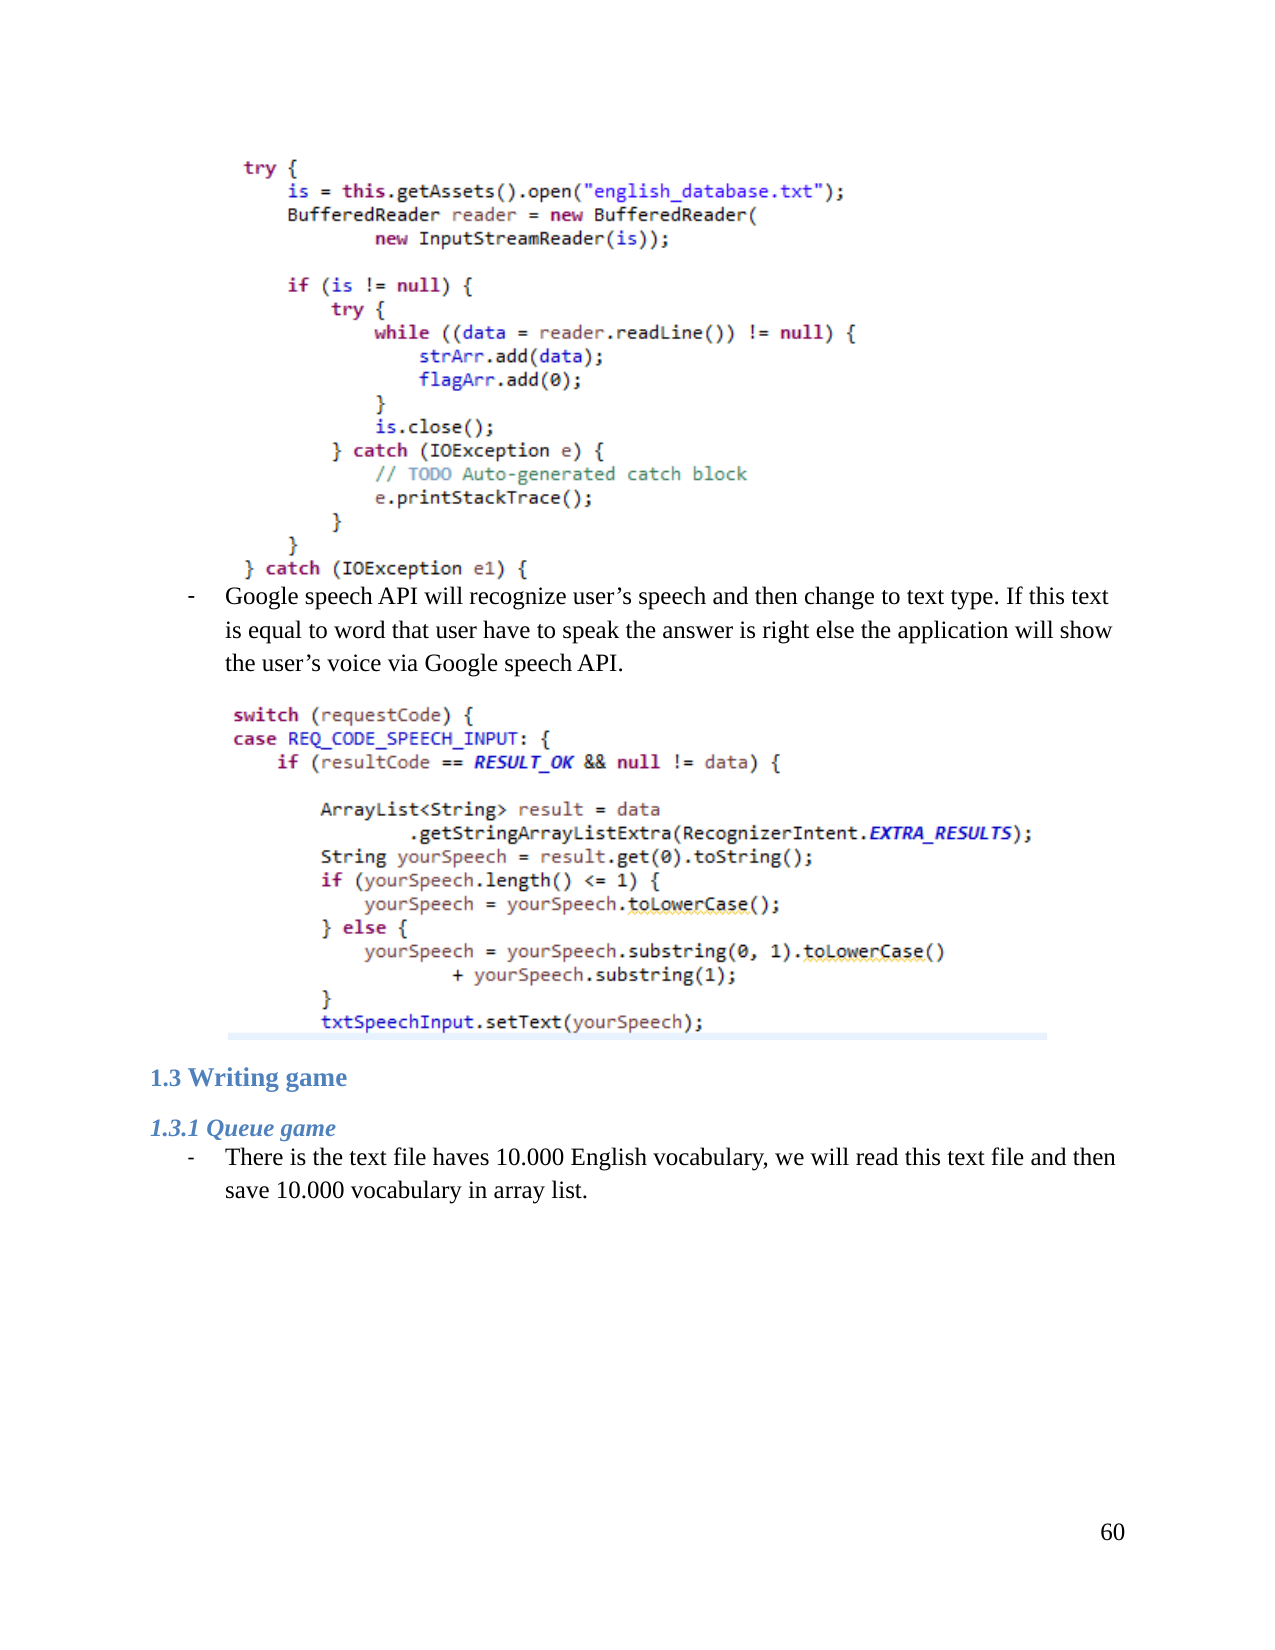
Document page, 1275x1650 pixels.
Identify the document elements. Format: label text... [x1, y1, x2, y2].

picture [225, 150, 896, 581]
subtitle 1.3 Writing game [150, 1061, 1125, 1092]
subtitle 1.3.1 Queue game [150, 1113, 1125, 1142]
list There is the text file haves 10.000 English vocabulary, we will read this text file and then save 10.000 vocabulary in array list. [187, 1142, 1125, 1204]
list Google speech API will recognize user’s speech and then change to text type. If this text is equal to word that user have to speak the answer is right else the application will show the user’s voice via Google speech API. [187, 580, 1125, 677]
picture [227, 701, 1048, 1040]
